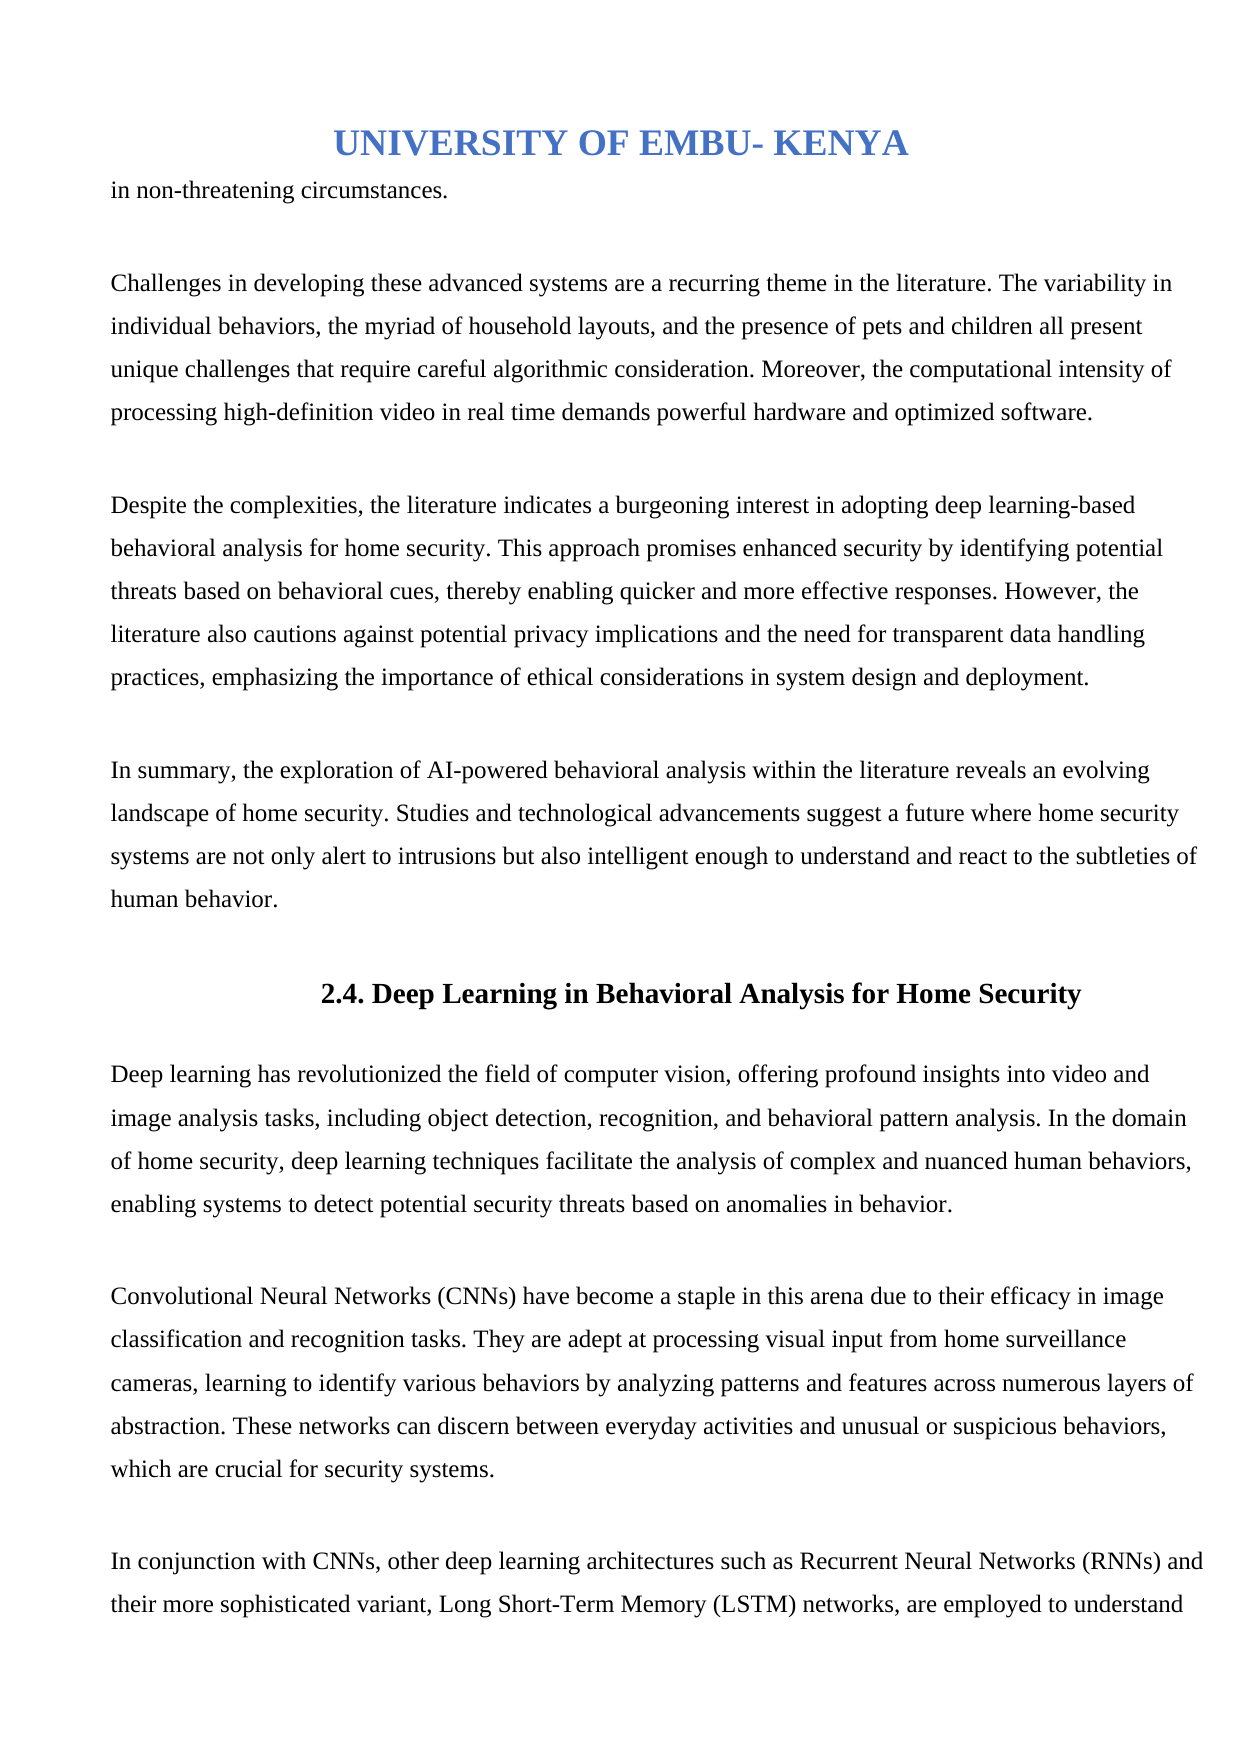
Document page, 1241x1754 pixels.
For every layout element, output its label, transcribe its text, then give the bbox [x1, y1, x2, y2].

text Deep learning has revolutionized the field of computer vision, offering profound insights into video and image analysis tasks, including object detection, recognition, and behavioral pattern analysis. In the domain of home security, deep learning techniques facilitate the analysis of complex and nuanced human behaviors, enabling systems to detect potential security threats based on anomalies in behavior. [110, 1059, 1211, 1218]
text Convolutional Neural Networks (CNNs) have become a staple in this arena due to their efficacy in image classification and recognition tasks. They are adept at processing visual input from home surveillance cameras, learning to identify various behaviors by analyzing patterns and features across numerous layers of abstraction. These networks can discern between everyday activities and unusual or suspicious behaviors, which are crucial for security systems. [110, 1281, 1211, 1483]
text In summary, the exploration of AI-powered behavioral analysis within the literature reveals an evolving landscape of home security. Studies and technological advancements suggest a future where home security systems are not only alert to intrusions but also intelligent enough to understand and react to the subtleties of human behavior. [110, 755, 1211, 913]
text in non-threatening circumstances. [110, 175, 1211, 204]
subtitle 2.4. Deep Learning in Behavioral Analysis for Home Security [216, 977, 1211, 1010]
text In conjunction with CNNs, other deep learning architectures such as Recurrent Neural Networks (RNNs) and their more sophisticated variant, Long Short-Term Memory (LSTM) networks, are employed to understand [110, 1546, 1211, 1618]
text Challenges in developing these advanced systems are a recurring theme in the literature. The variability in individual behaviors, the myriad of household layouts, and the presence of pets and children all present unique challenges that require careful algorithmic consideration. Moreover, the computational intensity of processing high-definition video in real time demands powerful hardware and optimized software. [110, 268, 1211, 426]
text Despite the complexities, the literature indicates a burgeoning interest in adopting deep learning-based behavioral analysis for home security. This approach promises enhanced security by identifying potential threats based on behavioral cues, thereby enabling quicker and more effective responses. However, the literature also cautions against potential privacy implications and the need for transparent data handling practices, emphasizing the importance of ethical considerations in system design and deployment. [110, 490, 1211, 691]
